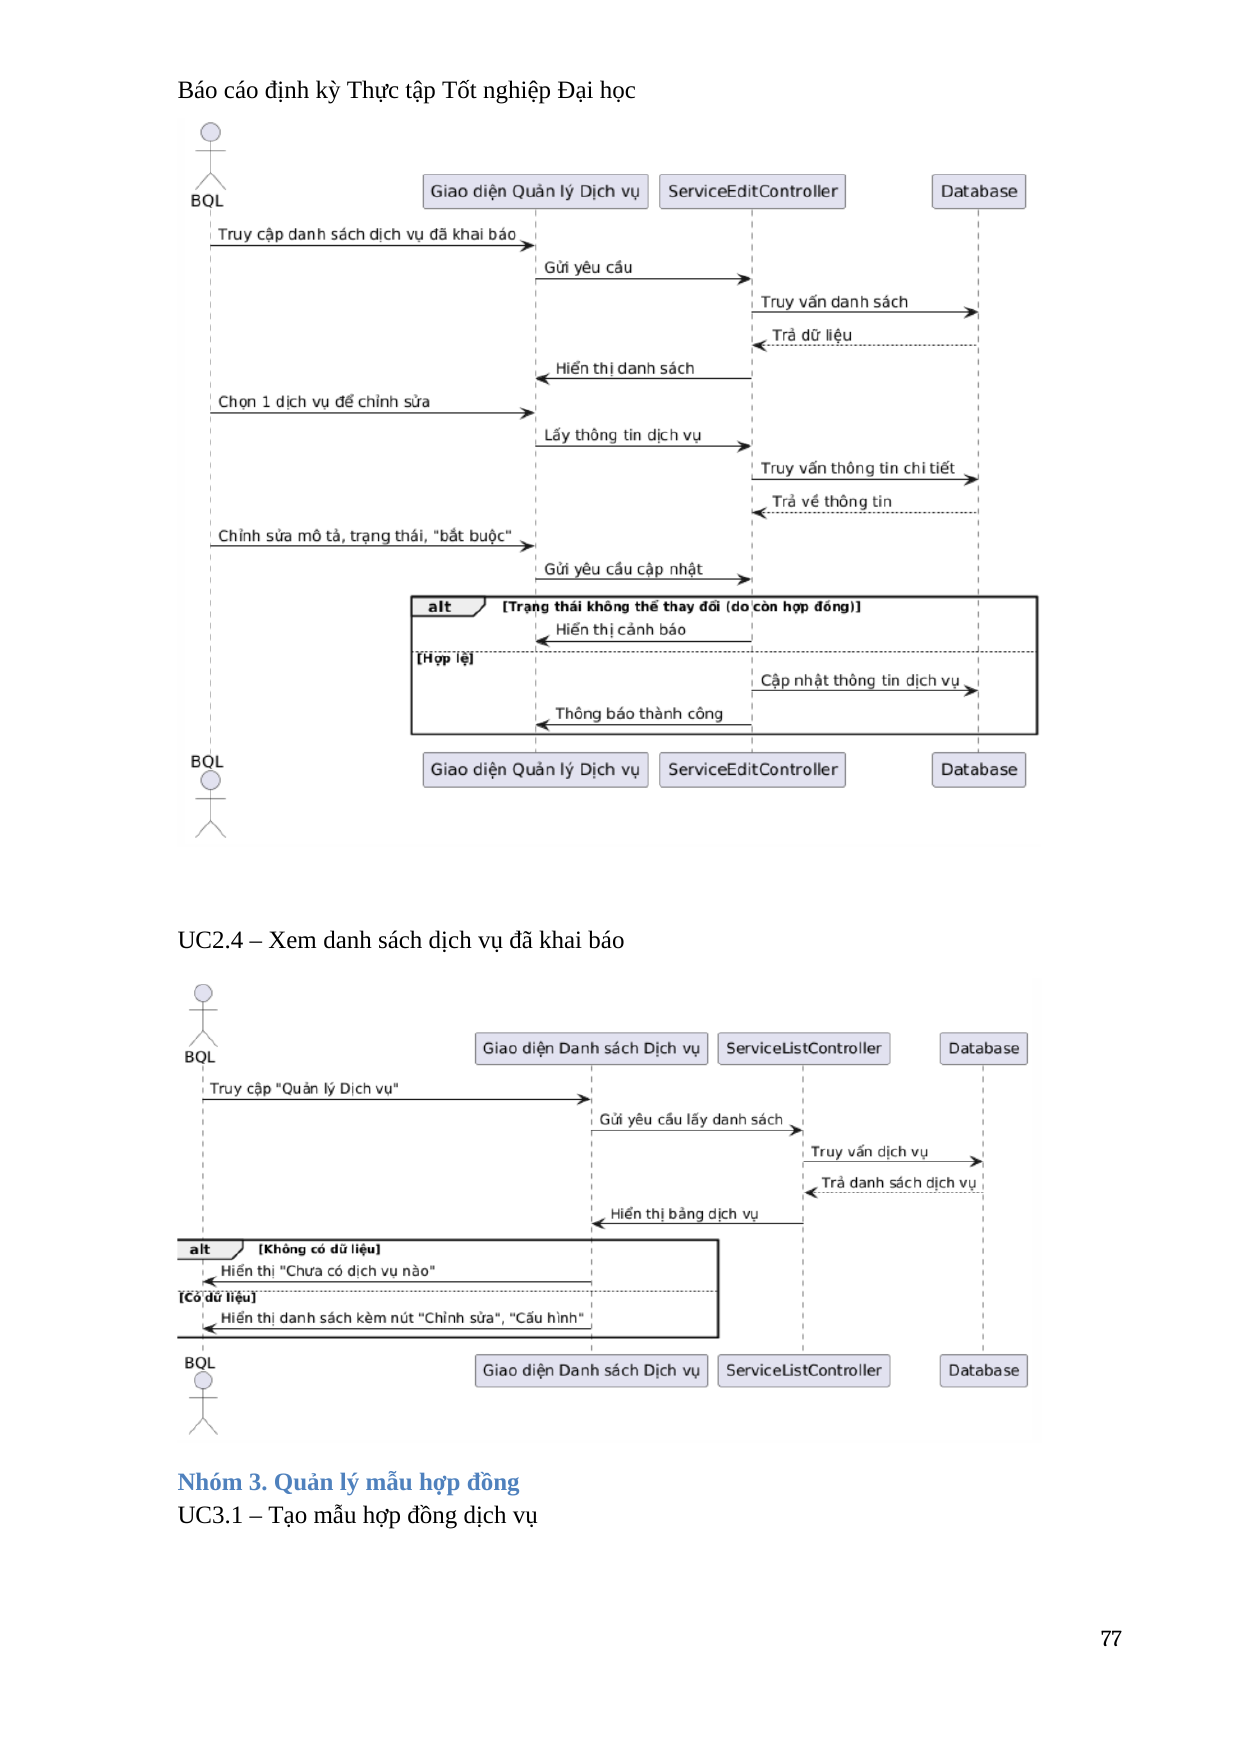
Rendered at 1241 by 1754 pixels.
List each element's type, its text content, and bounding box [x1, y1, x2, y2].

picture [177, 118, 1042, 847]
text UC2.4 – Xem danh sách dịch vụ đã khai báo [177, 925, 1122, 954]
picture [177, 978, 1042, 1443]
text UC3.1 – Tạo mẫu hợp đồng dịch vụ [177, 1501, 1122, 1529]
subtitle Nhóm 3. Quản lý mẫu hợp đồng [177, 1467, 1122, 1496]
